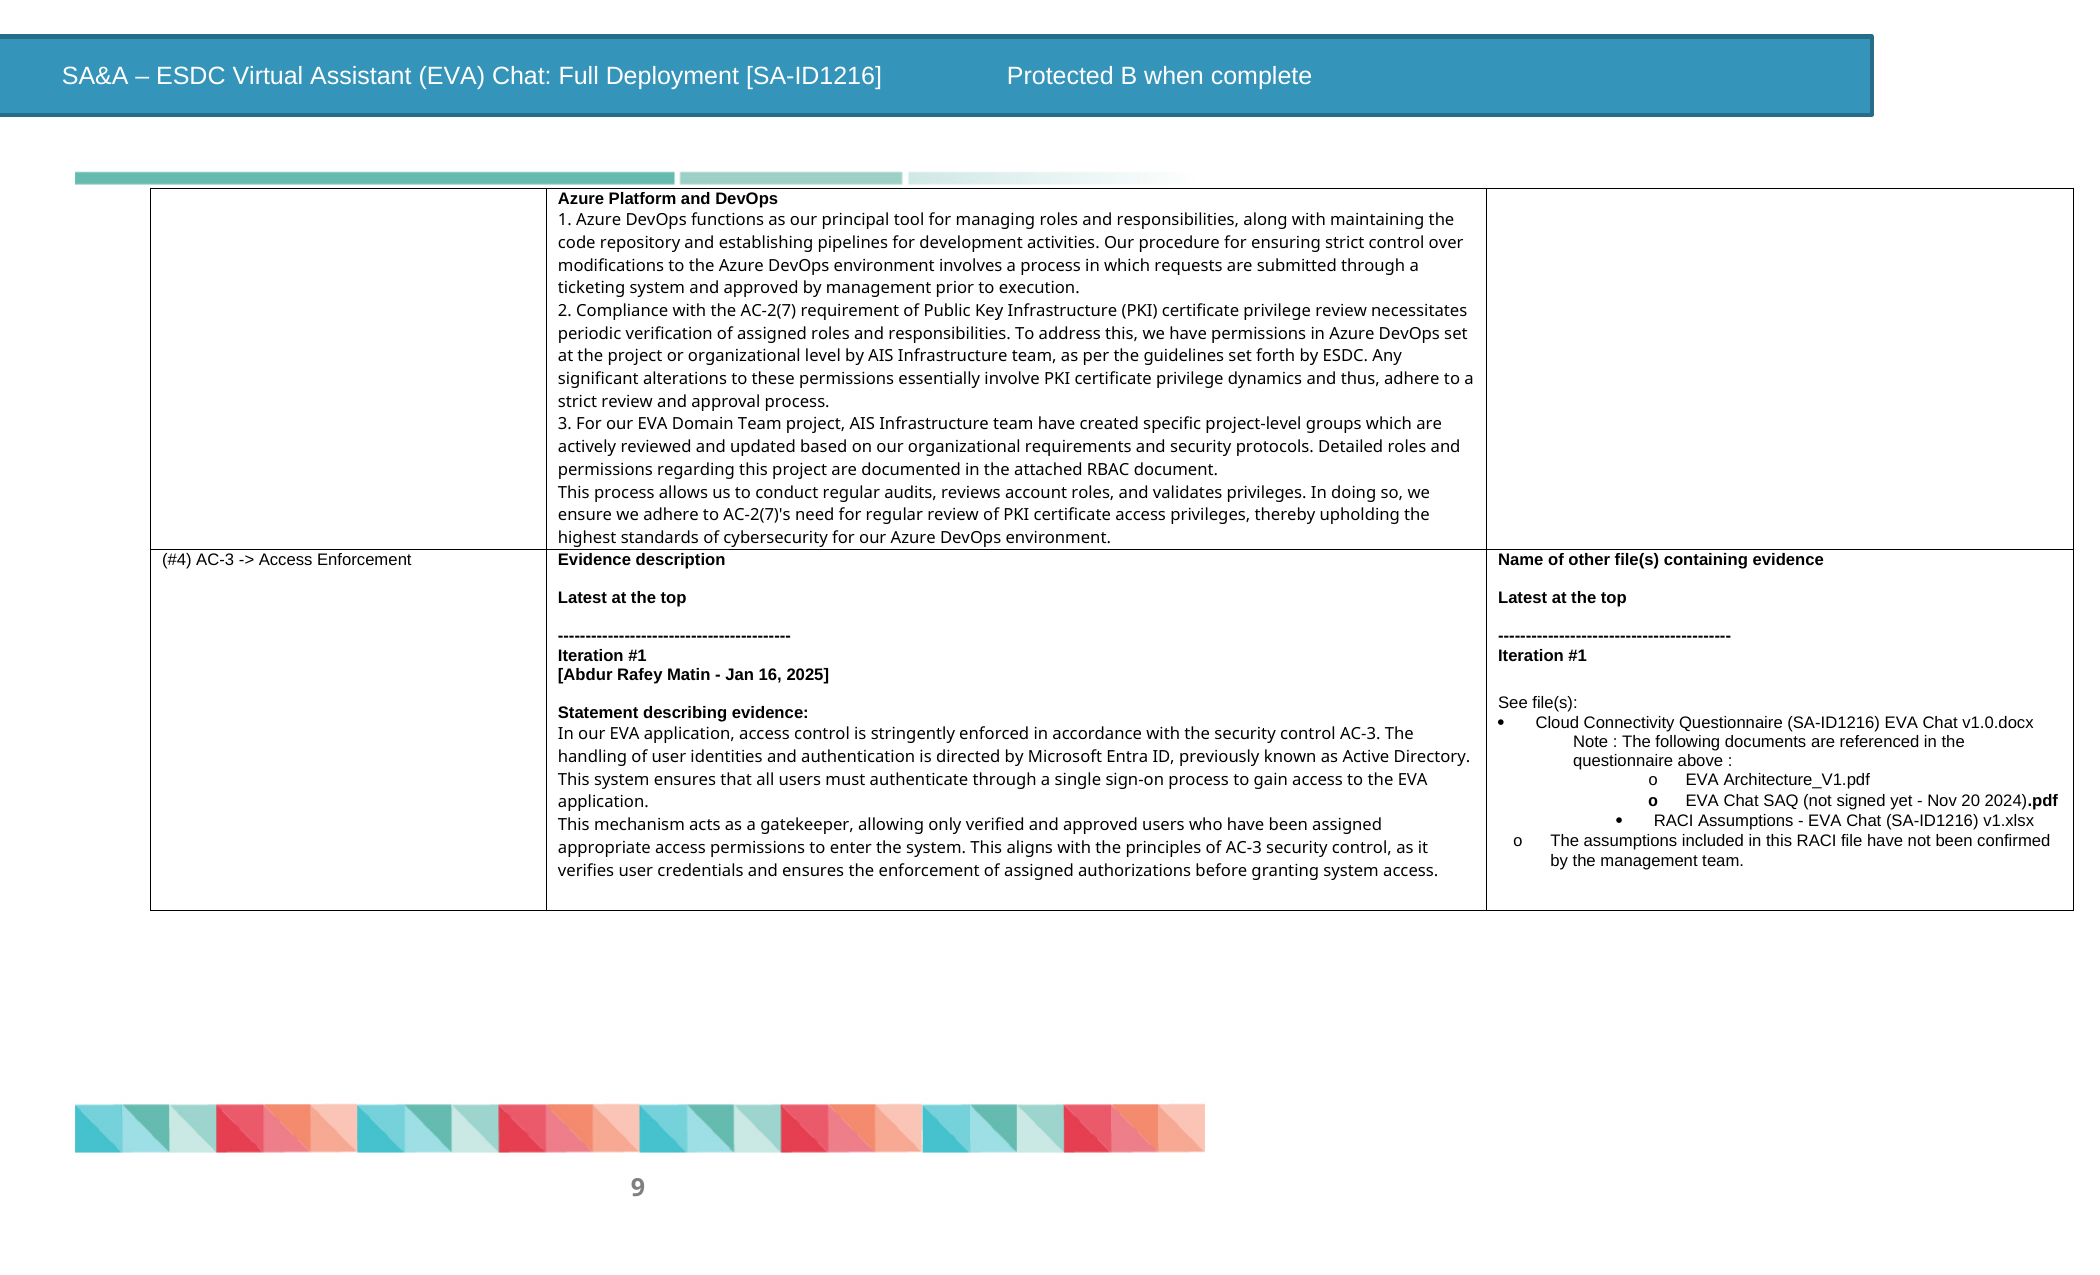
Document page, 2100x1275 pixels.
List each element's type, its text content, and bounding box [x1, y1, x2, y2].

table_cell (#4) AC-3 -> Access Enforcement [151, 550, 546, 910]
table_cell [1487, 189, 2073, 548]
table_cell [151, 189, 546, 548]
picture [0, 1049, 1275, 1228]
picture [0, 162, 1275, 196]
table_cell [547, 189, 1486, 548]
